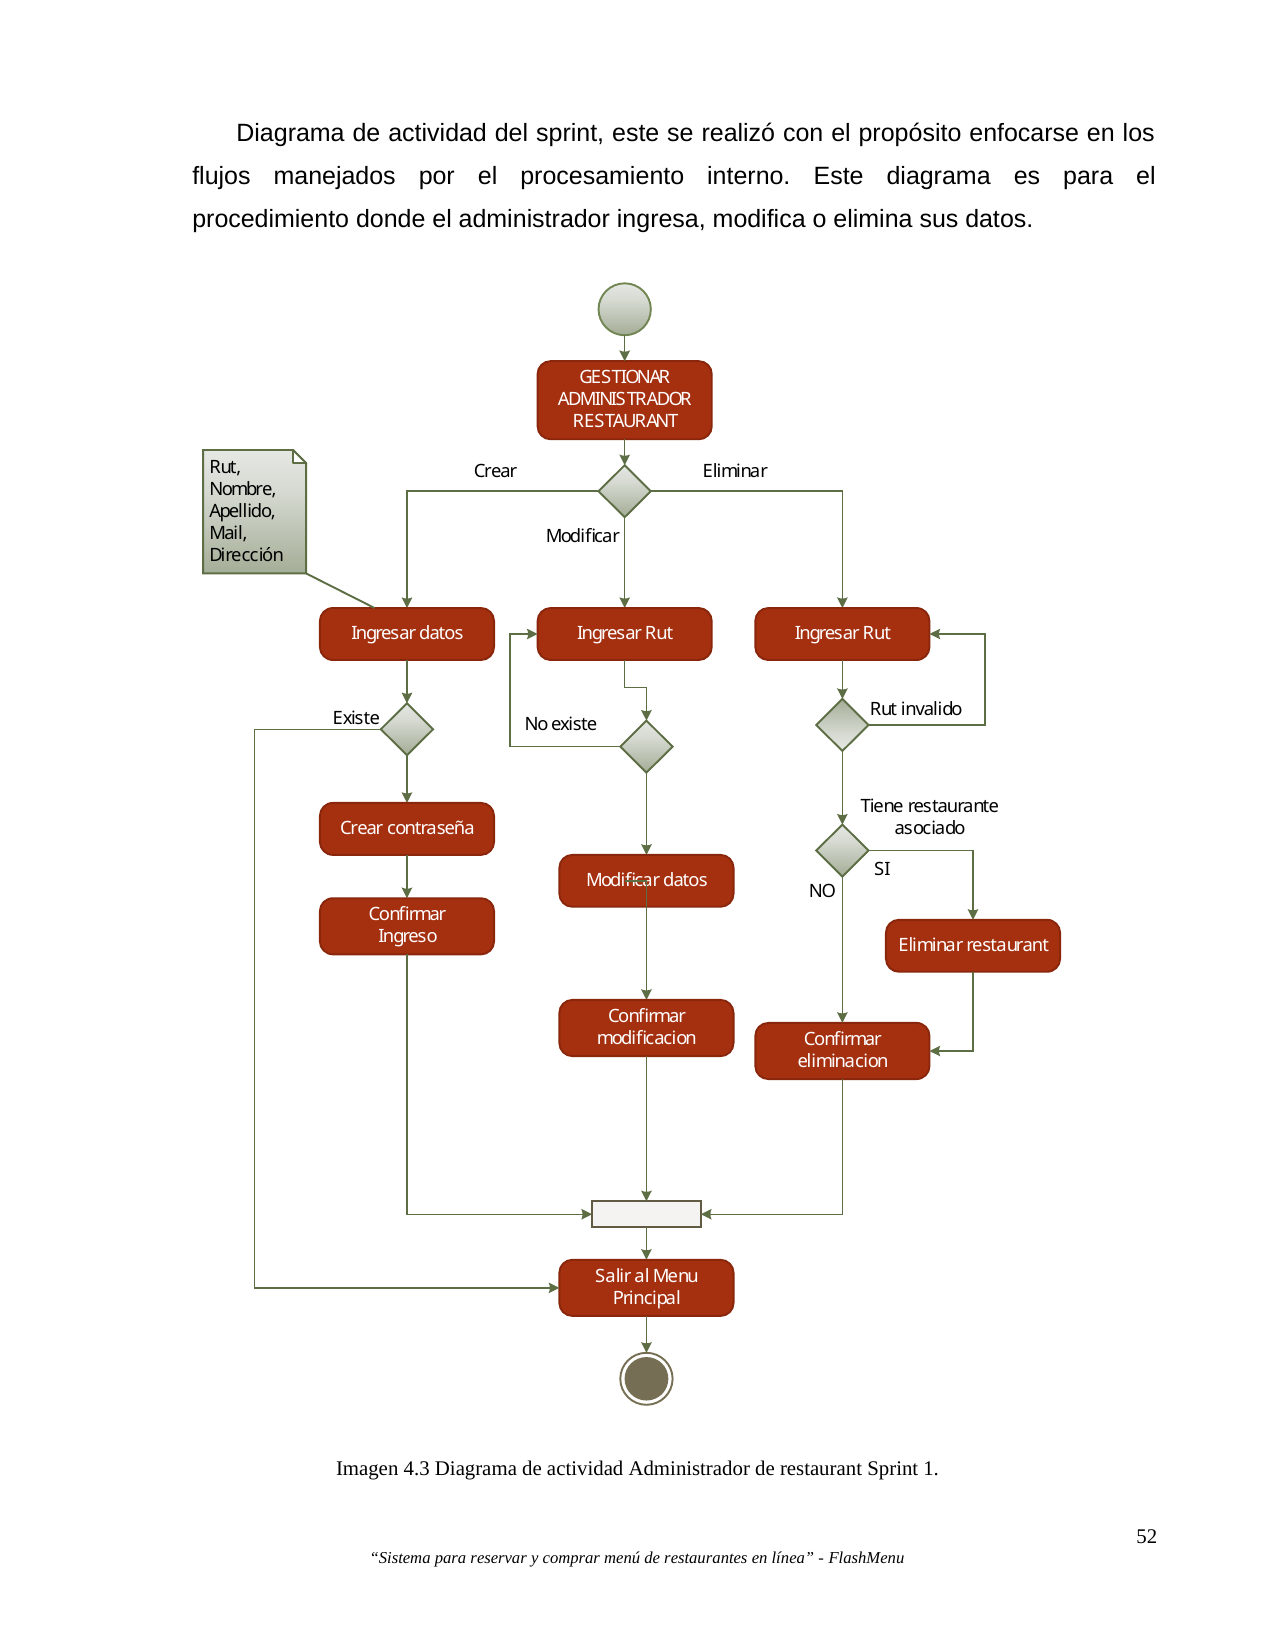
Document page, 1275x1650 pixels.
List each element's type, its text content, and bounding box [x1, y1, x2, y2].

text Diagrama de actividad del sprint, este se realizó con el propósito enfocarse en los flujos manejados por el procesamiento interno. Este diagrama es para el procedimiento donde el administrador ingresa, modifica o elimina sus datos. [192, 118, 1157, 233]
